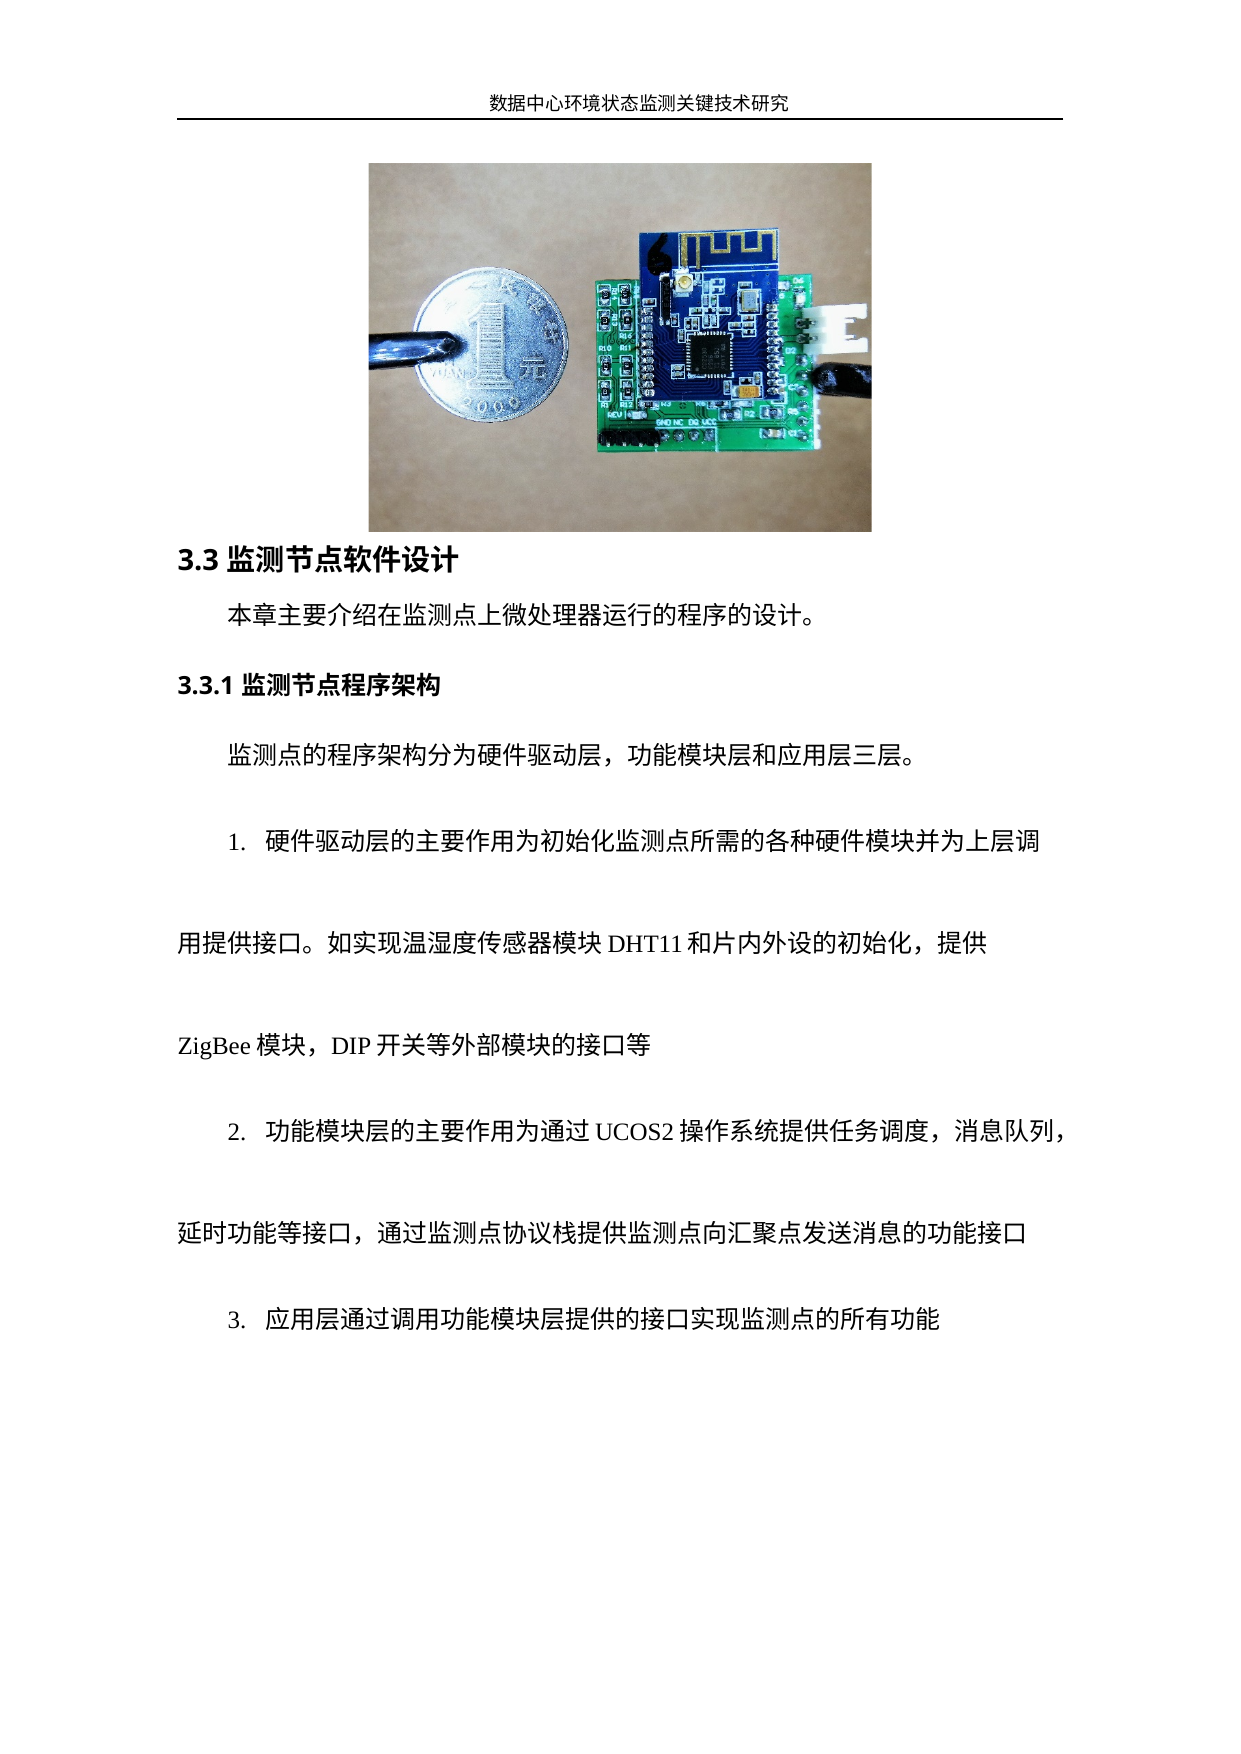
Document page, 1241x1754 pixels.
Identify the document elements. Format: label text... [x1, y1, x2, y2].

text 1. 硬件驱动层的主要作用为初始化监测点所需的各种硬件模块并为上层调用提供接口。如实现温湿度传感器模块DHT11和片内外设的初始化，提供ZigBee模块，DIP开关等外部模块的接口等 [177, 806, 1063, 1078]
text 监测点的程序架构分为硬件驱动层，功能模块层和应用层三层。 [177, 720, 1063, 788]
text 本章主要介绍在监测点上微处理器运行的程序的设计。 [177, 579, 1063, 647]
subtitle 监测节点程序架构 [177, 666, 1063, 702]
picture [368, 163, 872, 532]
text 3. 应用层通过调用功能模块层提供的接口实现监测点的所有功能 [177, 1284, 1063, 1352]
subtitle 监测节点软件设计 [177, 532, 1063, 579]
text 2. 功能模块层的主要作用为通过UCOS2操作系统提供任务调度，消息队列，延时功能等接口，通过监测点协议栈提供监测点向汇聚点发送消息的功能接口 [177, 1096, 1063, 1266]
